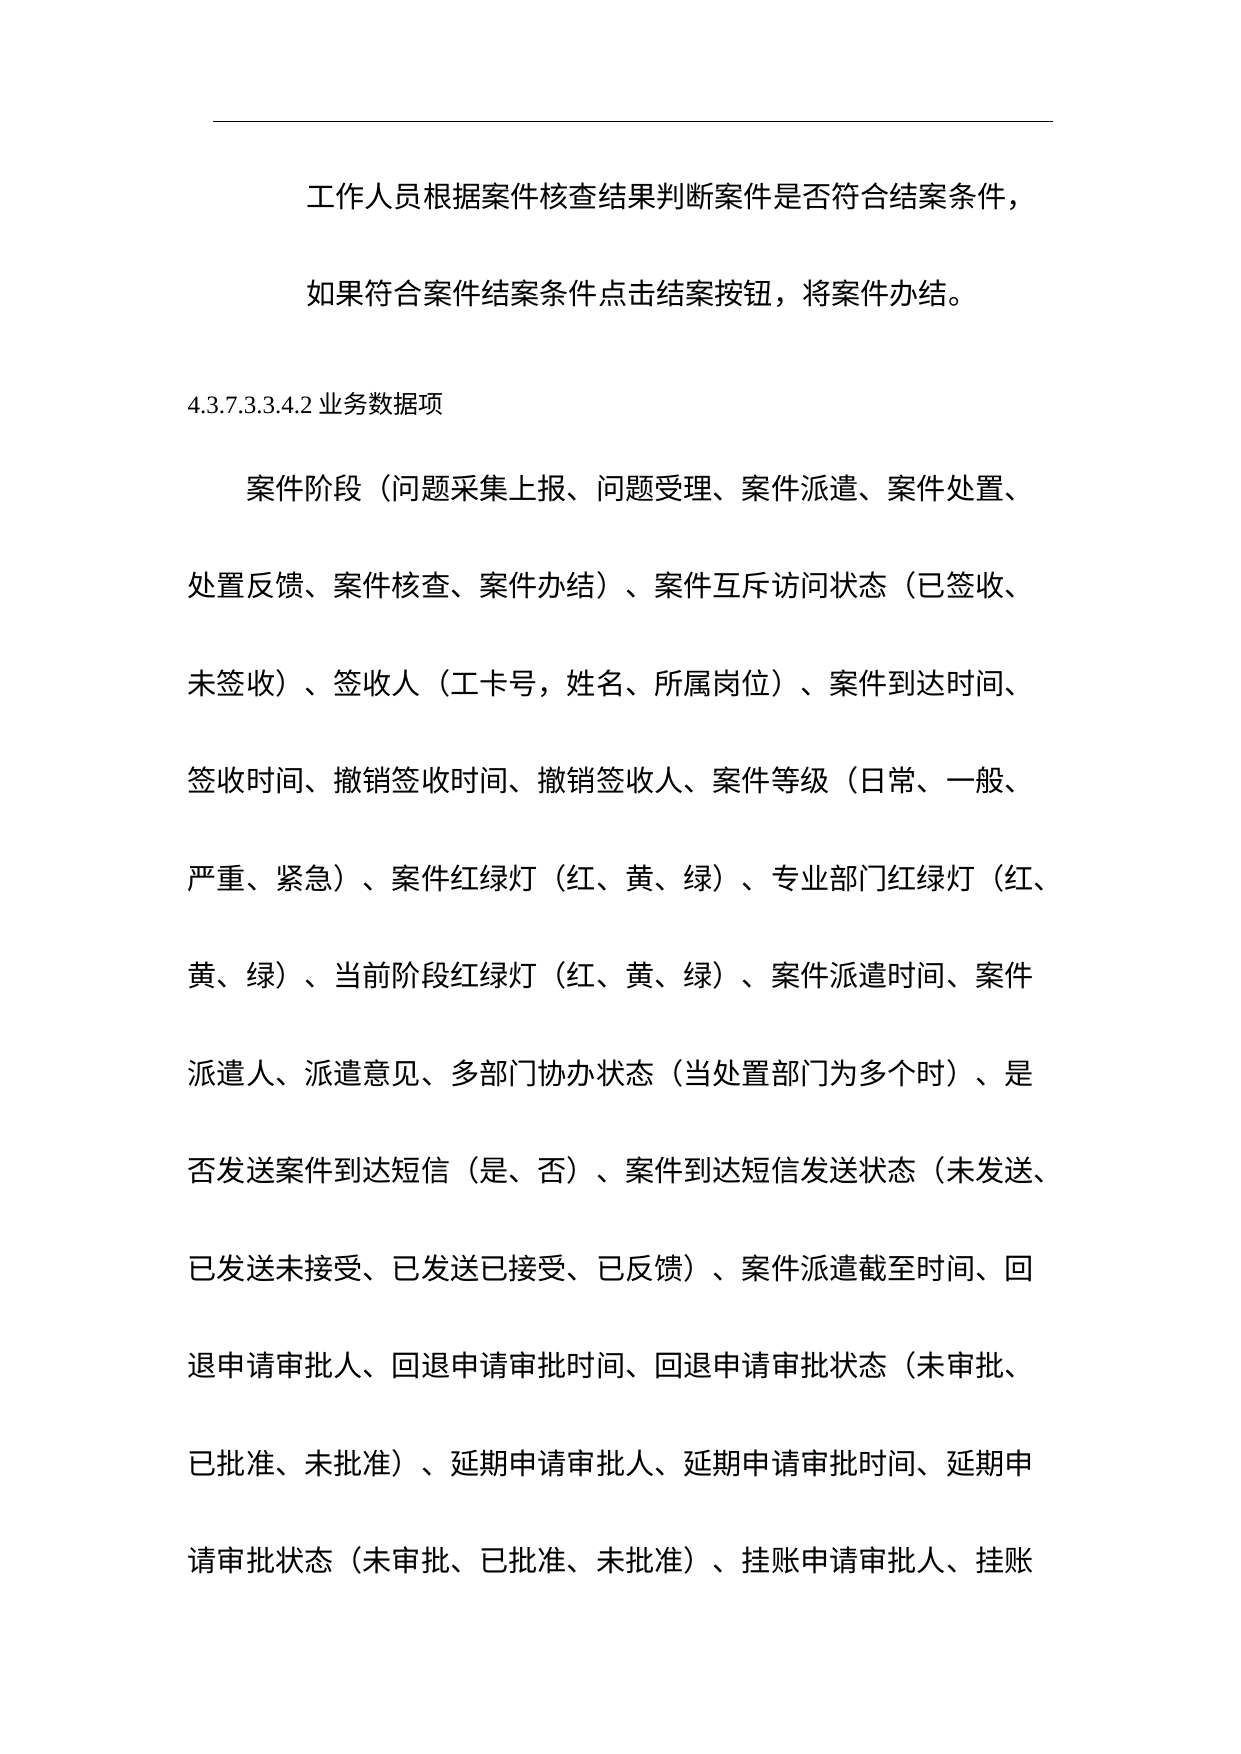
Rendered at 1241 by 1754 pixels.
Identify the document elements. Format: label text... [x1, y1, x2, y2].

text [306, 162, 1053, 324]
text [187, 454, 1053, 1592]
subtitle 业务数据项 [187, 371, 1053, 436]
